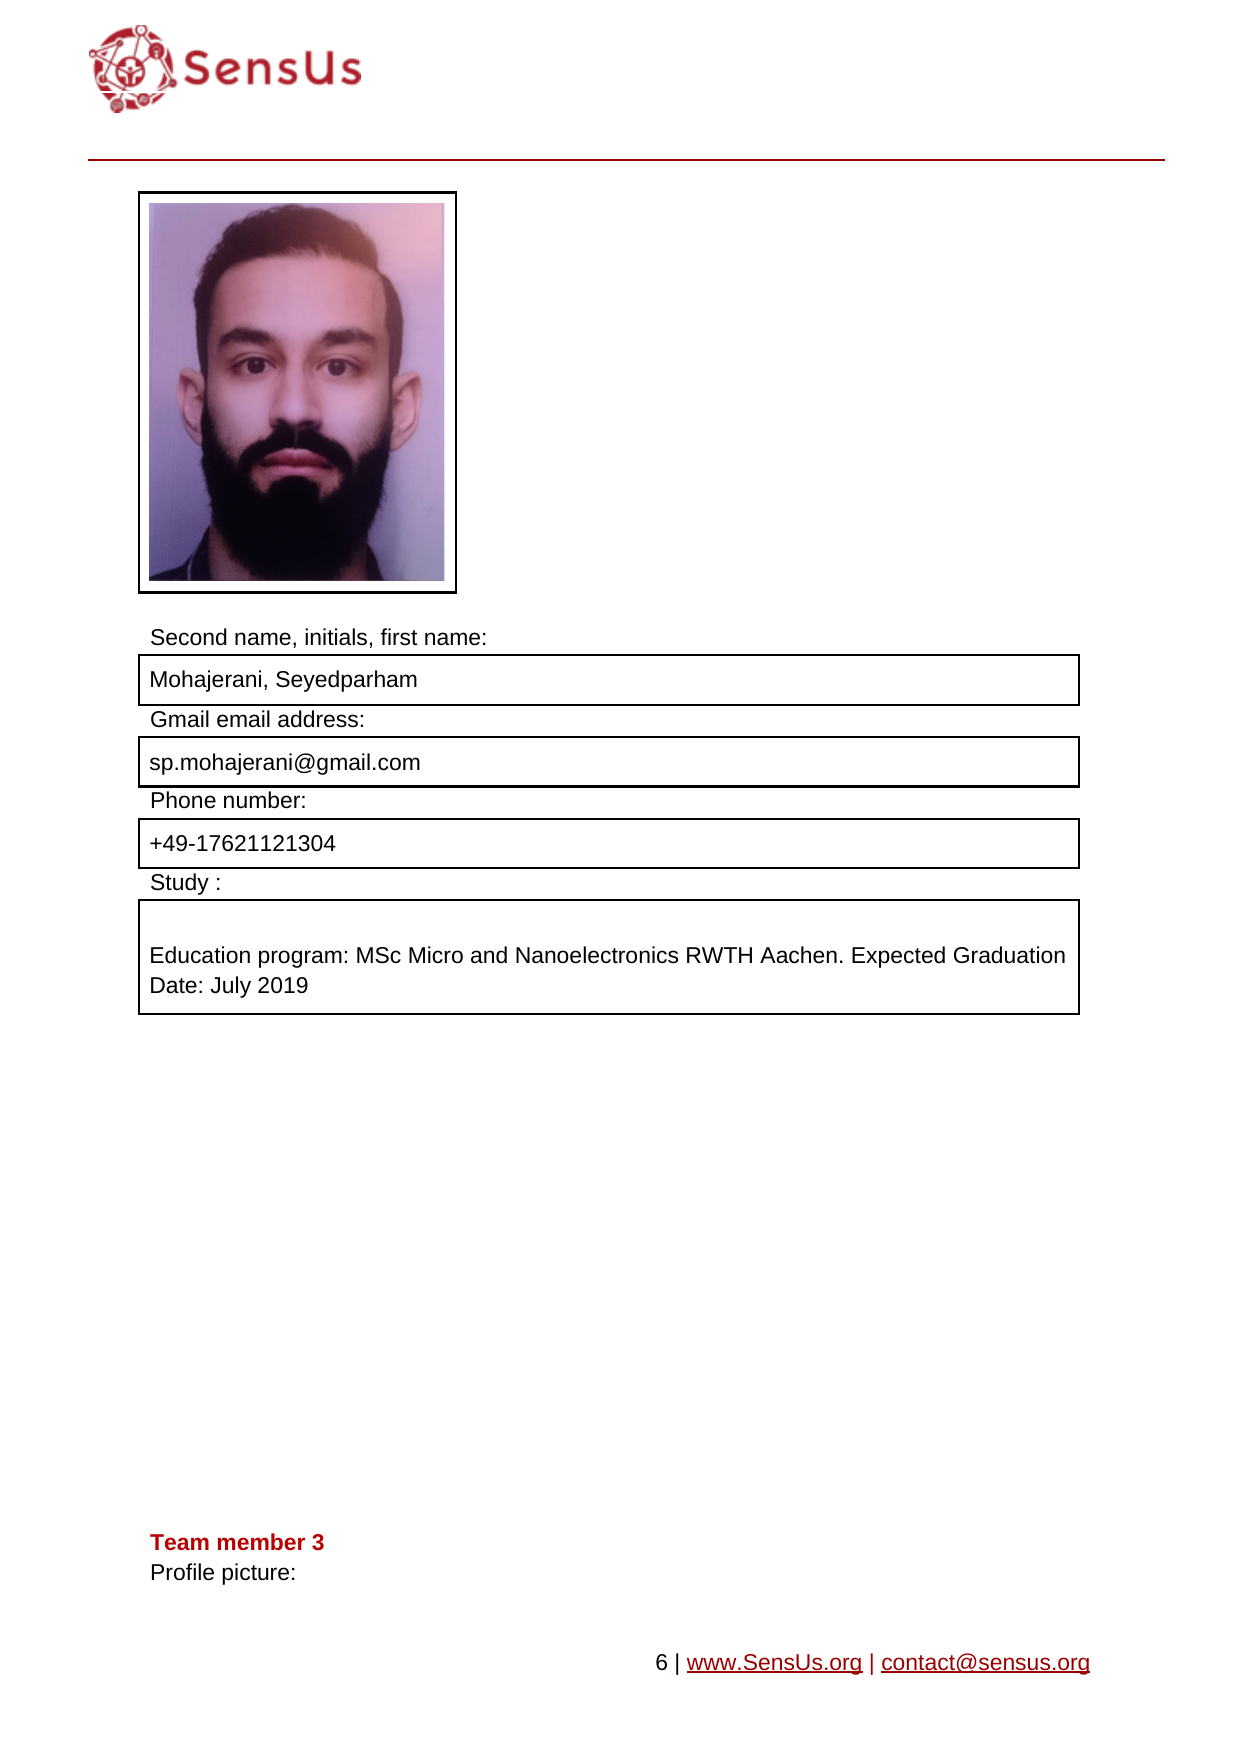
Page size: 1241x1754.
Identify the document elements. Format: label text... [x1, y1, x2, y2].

table_header Mohajerani, Seyedparham [140, 656, 1078, 704]
text Profile picture: [150, 1559, 1090, 1585]
table_header Education program: MSc Micro and Nanoelectronics RWTH Aachen. Expected Graduation Date: July 2019 [140, 901, 1078, 1013]
text Phone number: [150, 787, 1090, 814]
table_header +49-17621121304 [140, 820, 1078, 867]
text Team member 3 [150, 1528, 1090, 1555]
picture [89, 93, 361, 113]
text Second name, initials, first name: [150, 624, 1090, 650]
table_header sp.mohajerani@gmail.com [140, 738, 1078, 785]
text Study : [150, 869, 1090, 895]
picture [149, 203, 445, 581]
text Gmail email address: [150, 706, 1090, 732]
table_header [140, 194, 455, 591]
picture [89, 25, 361, 91]
